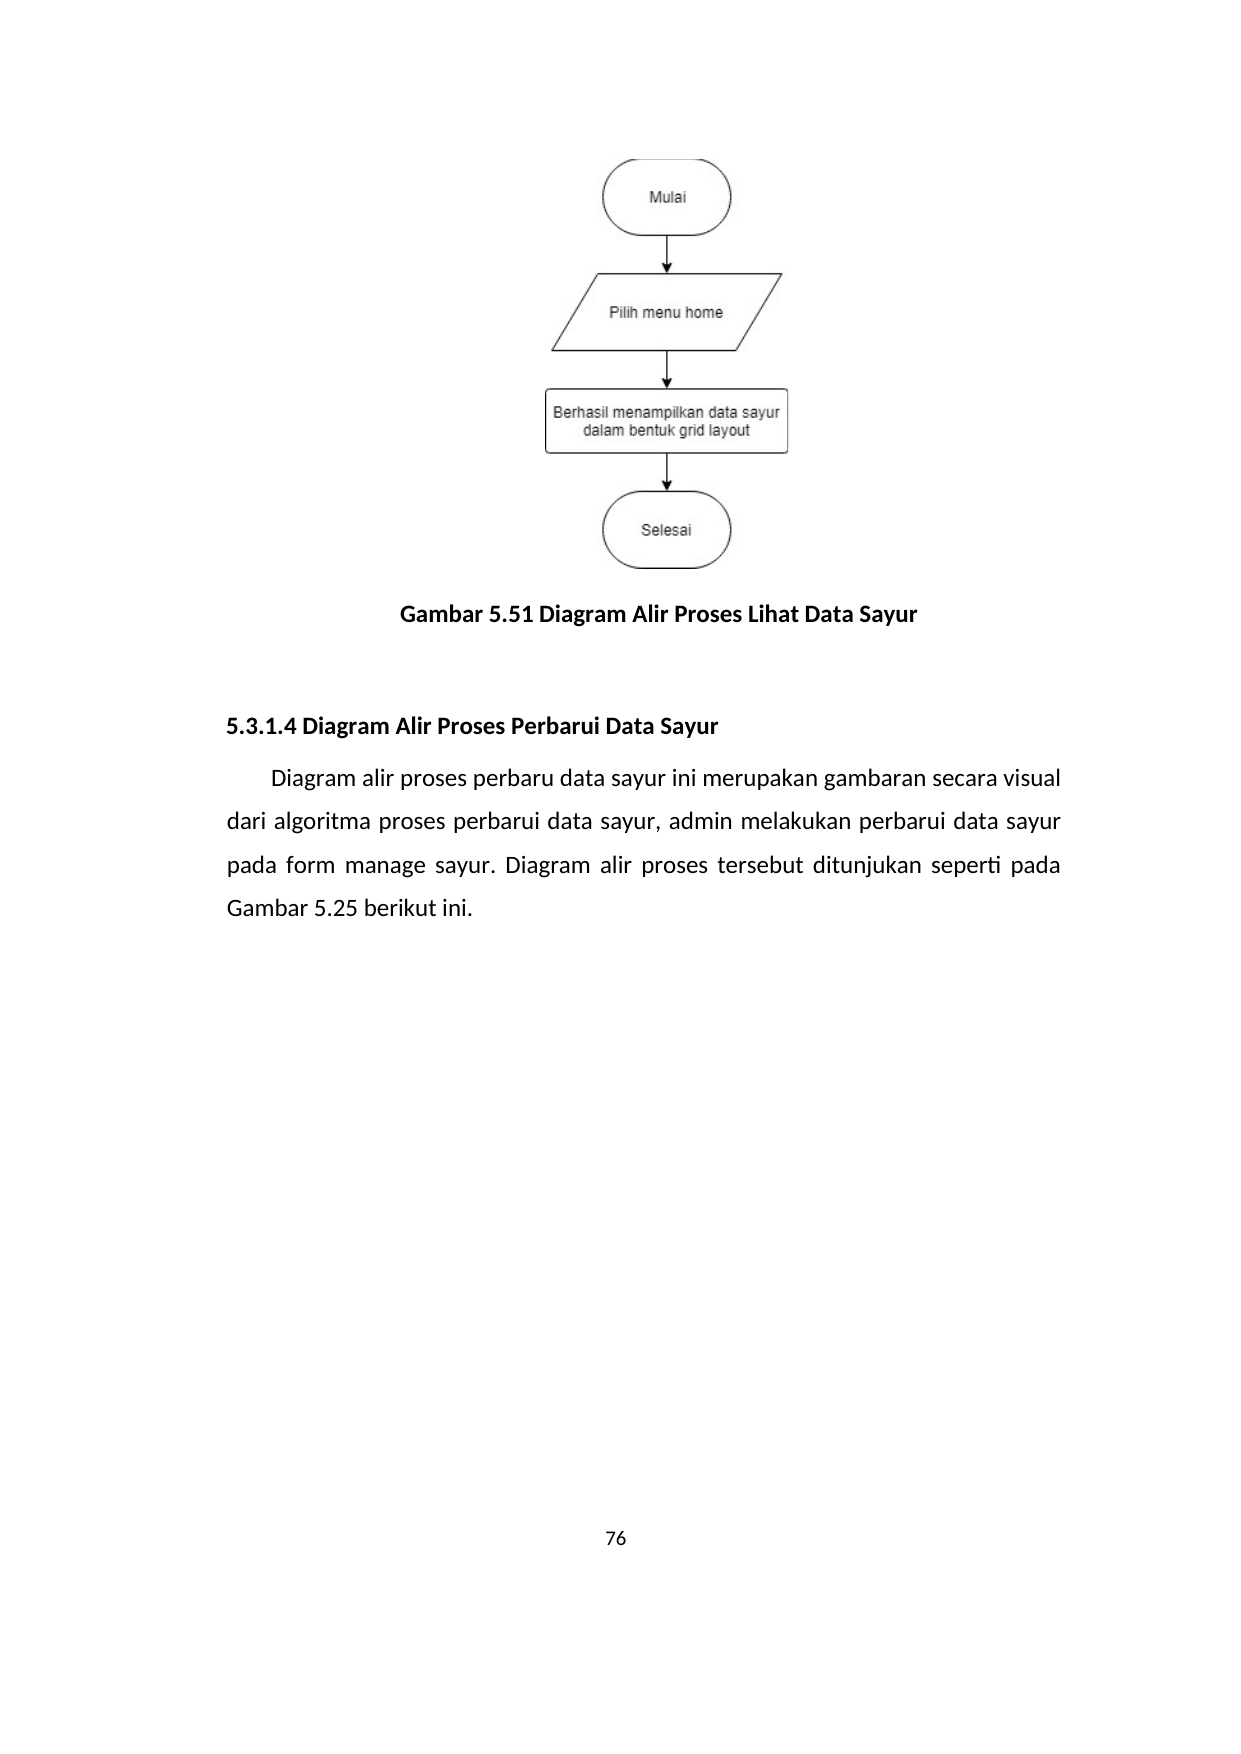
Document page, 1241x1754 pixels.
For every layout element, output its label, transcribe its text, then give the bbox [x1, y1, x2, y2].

subtitle Gambar 5.51 Diagram Alir Proses Lihat Data Sayur [226, 598, 1092, 629]
text Diagram alir proses perbaru data sayur ini merupakan gambaran secara visual dari algoritma proses perbarui data sayur, admin melakukan perbarui data sayur pada form manage sayur. Diagram alir proses tersebut ditunjukan seperti pada Gambar 5.25 berikut ini. [227, 762, 1062, 923]
subtitle 5.3.1.4 Diagram Alir Proses Perbarui Data Sayur [226, 710, 1092, 741]
picture [545, 159, 789, 569]
